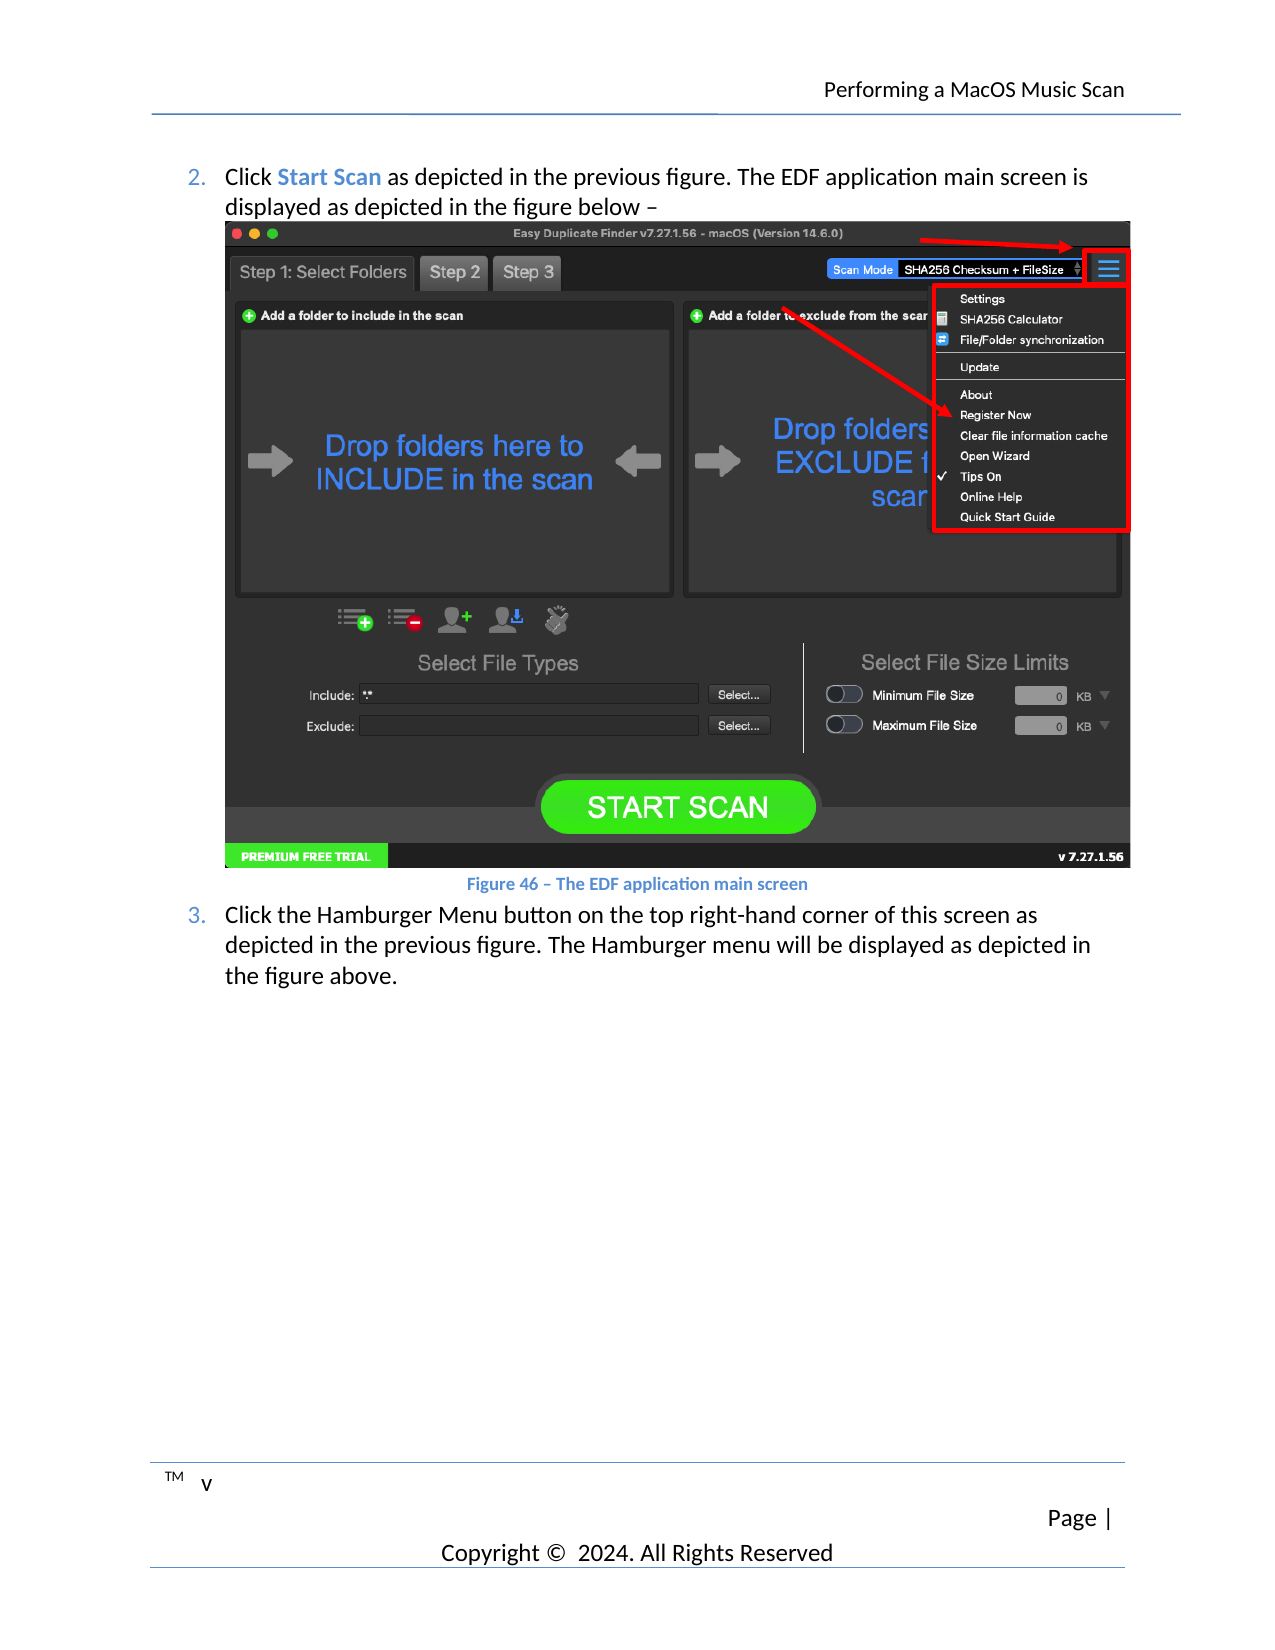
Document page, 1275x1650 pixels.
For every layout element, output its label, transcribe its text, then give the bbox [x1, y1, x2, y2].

picture [225, 221, 1131, 868]
picture [936, 288, 1126, 528]
list Click the Hamburger Menu button on the top right-hand corner of this screen as depicted in the previous figure. The Hamburger menu will be displayed as depicted in the figure above. [187, 899, 1125, 991]
list Click Start Scan as depicted in the previous figure. The EDF application main screen is displayed as depicted in the figure below – [187, 161, 1125, 222]
picture [1087, 253, 1126, 282]
